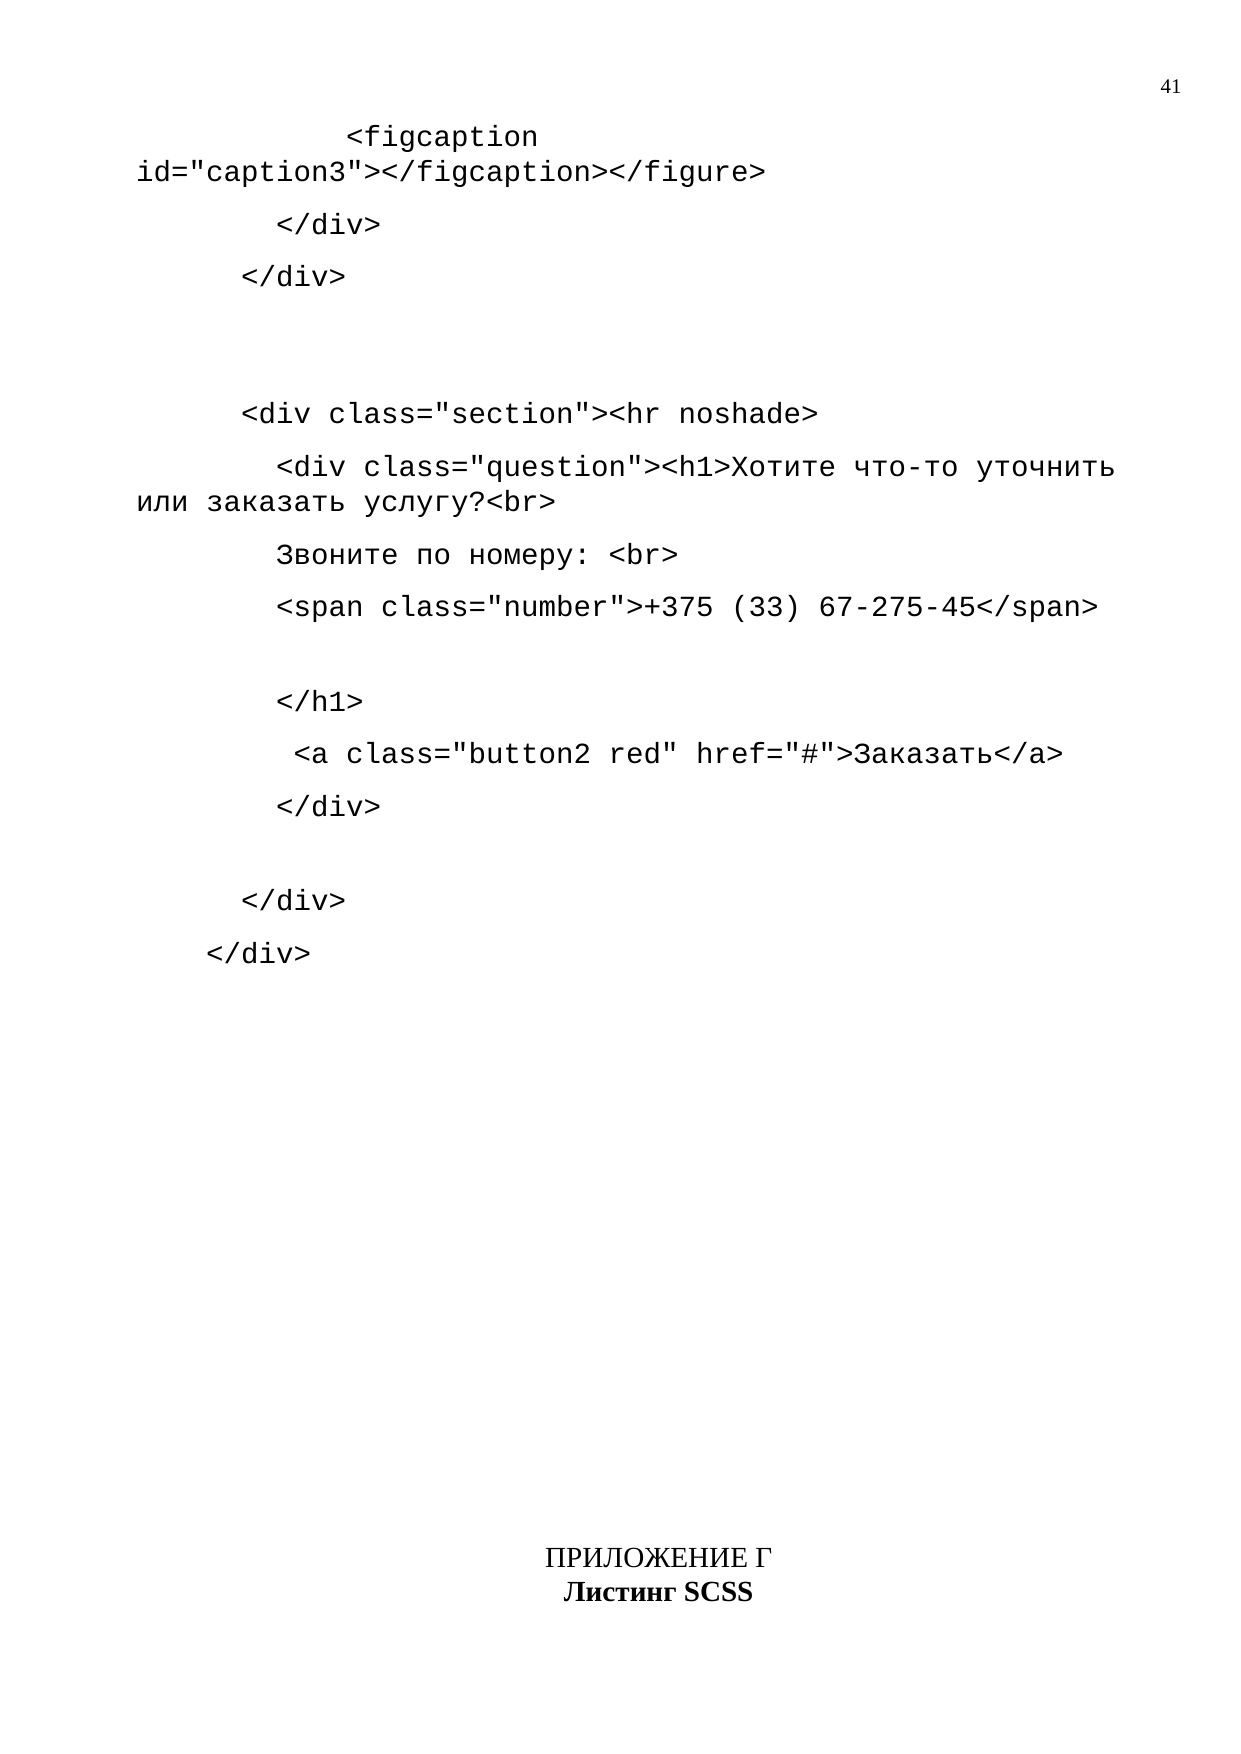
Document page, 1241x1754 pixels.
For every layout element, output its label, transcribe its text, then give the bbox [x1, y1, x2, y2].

text ПРИЛОЖЕНИЕ Г Листинг SCSS [136, 1540, 1181, 1607]
text </div> [136, 887, 1181, 919]
text </div> [136, 210, 1181, 243]
text </div> [136, 939, 1181, 972]
text </h1> [136, 687, 1181, 720]
text <div class="section"><hr noshade> [136, 400, 1181, 433]
text </div> [136, 792, 1181, 825]
text Звоните по номеру: <br> [136, 540, 1181, 573]
text <span class="number">+375 (33) 67-275-45</span> [136, 592, 1181, 625]
text <div class="question"><h1>Хотите что-то уточнить или заказать услугу?<br> [136, 452, 1181, 521]
text <a class="button2 red" href="#">Заказать</a> [136, 739, 1181, 772]
text </div> [136, 262, 1181, 295]
text <figcaption id="caption3"></figcaption></figure> [136, 122, 1181, 191]
